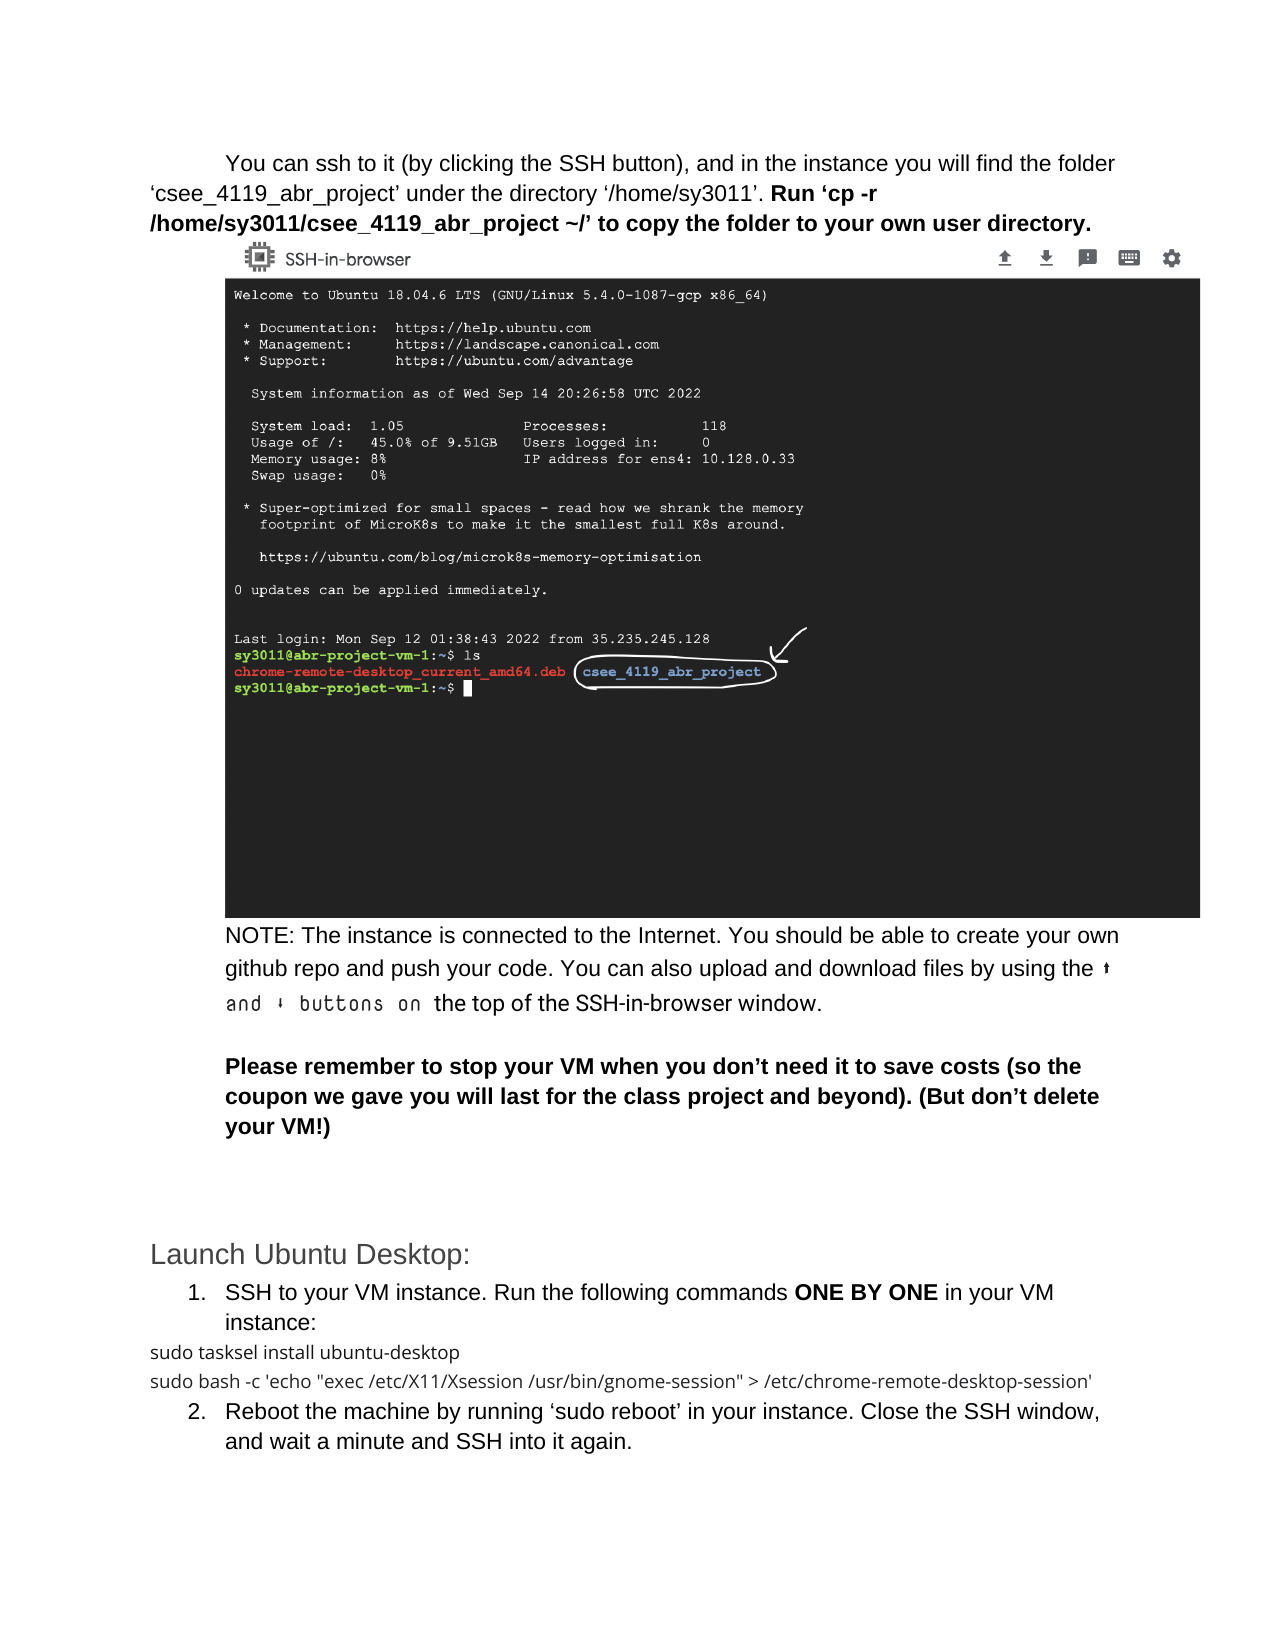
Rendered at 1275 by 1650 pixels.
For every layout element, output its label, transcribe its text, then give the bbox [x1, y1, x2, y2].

picture [225, 240, 1200, 918]
text sudo bash -c 'echo "exec /etc/X11/Xsession /usr/bin/gnome-session" > /etc/chrome-remote-desktop-session' [150, 1368, 1125, 1394]
text Please remember to stop your VM when you don’t need it to save costs (so the coupon we gave you will last for the class project and beyond). (But don’t delete your VM!) [225, 1053, 1125, 1139]
subtitle Launch Ubuntu Desktop: [150, 1237, 1125, 1271]
text NOTE: The instance is connected to the Internet. You should be able to create your own github repo and push your code. You can also upload and download files by using the ↑ and ↓ buttons on the top of the SSH-in-browser window. [225, 922, 1125, 1018]
list Reboot the machine by running ‘sudo reboot’ in your instance. Close the SSH window, and wait a minute and SSH into it again. [187, 1398, 1125, 1454]
text sudo tasksel install ubuntu-desktop [150, 1339, 1125, 1365]
list SSH to your VM instance. Run the following commands ONE BY ONE in your VM instance: [187, 1279, 1125, 1335]
text You can ssh to it (by clicking the SSH button), and in the instance you will find the folder ‘csee_4119_abr_project’ under the directory ‘/home/sy3011’. Run ‘cp -r /home/sy3011/csee_4119_abr_project ~/’ to copy the folder to your own user directory. [150, 150, 1125, 237]
